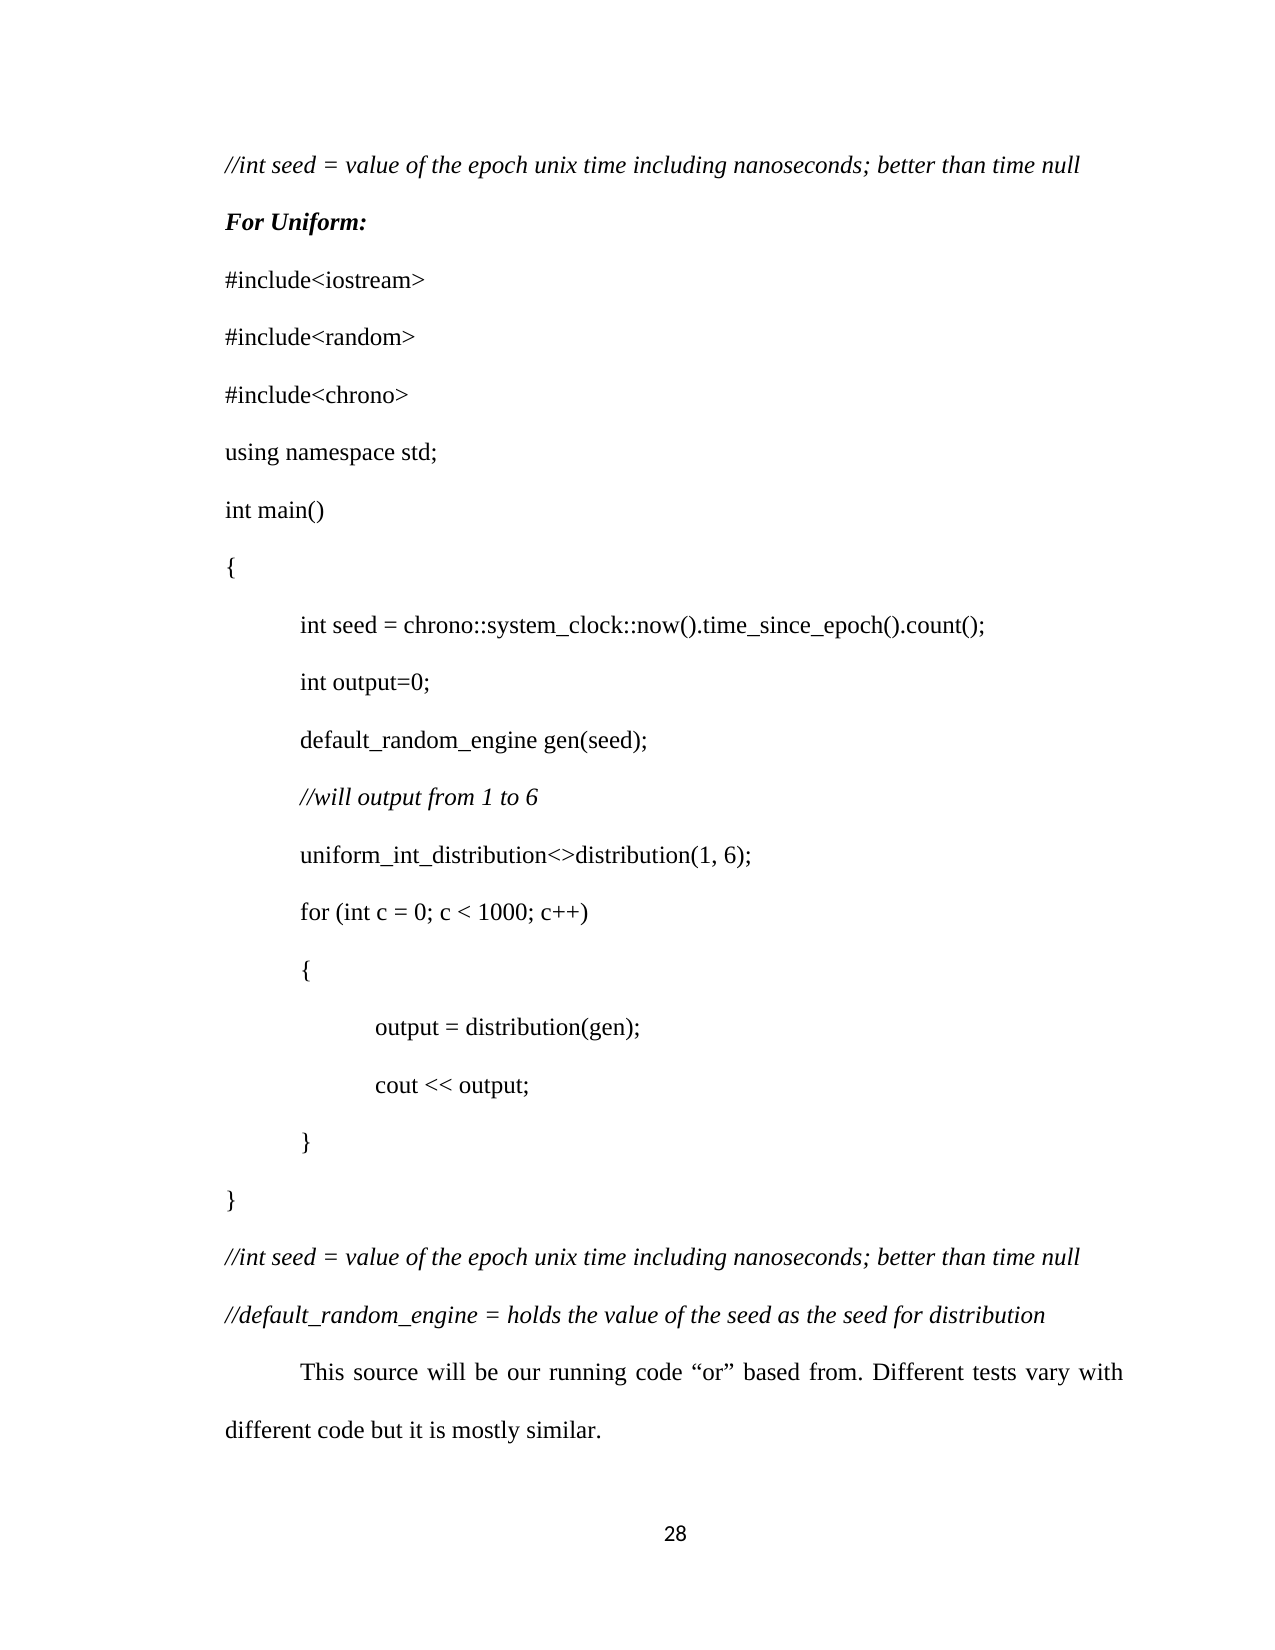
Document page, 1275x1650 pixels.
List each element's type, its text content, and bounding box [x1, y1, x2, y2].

text For Uniform: [225, 207, 1125, 236]
text int main() [225, 495, 1125, 524]
text for (int c = 0; c < 1000; c++) [225, 897, 1125, 926]
text output = distribution(gen); [225, 1012, 1125, 1041]
text cout << output; [225, 1070, 1125, 1099]
text //default_random_engine = holds the value of the seed as the seed for distribution [225, 1300, 1125, 1329]
text //int seed = value of the epoch unix time including nanoseconds; better than time null [225, 1242, 1125, 1271]
text } [225, 1185, 1125, 1214]
text using namespace std; [225, 437, 1125, 466]
text #include<chrono> [225, 380, 1125, 409]
text #include<random> [225, 322, 1125, 351]
text } [225, 1127, 1125, 1156]
text int output=0; [225, 667, 1125, 696]
text { [225, 552, 1125, 581]
text default_random_engine gen(seed); [225, 725, 1125, 754]
text This source will be our running code “or” based from. Different tests vary with different code but it is mostly similar. [225, 1357, 1125, 1444]
text //int seed = value of the epoch unix time including nanoseconds; better than time null [225, 150, 1125, 179]
text //will output from 1 to 6 [225, 782, 1125, 811]
text uniform_int_distribution<>distribution(1, 6); [225, 840, 1125, 869]
text { [225, 955, 1125, 984]
text #include<iostream> [225, 265, 1125, 294]
text int seed = chrono::system_clock::now().time_since_epoch().count(); [225, 610, 1125, 639]
